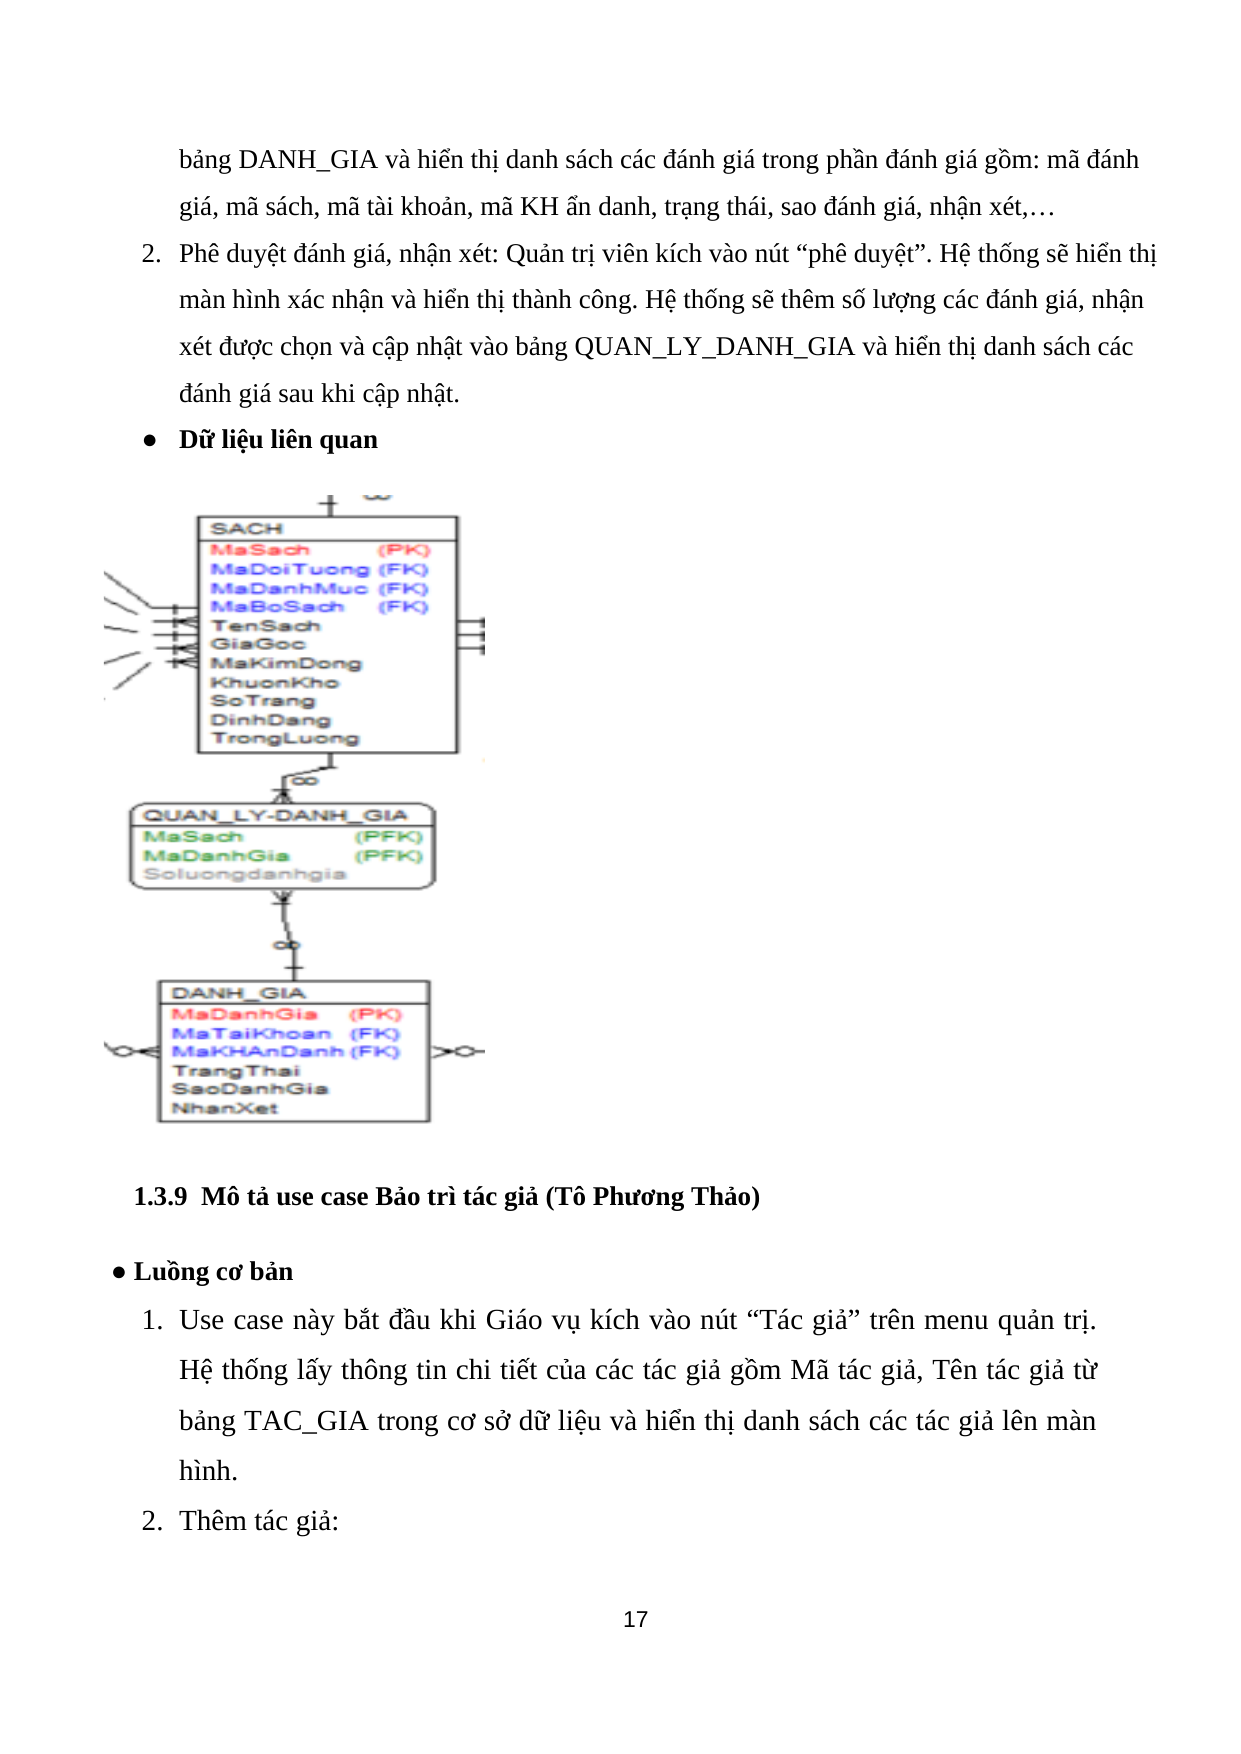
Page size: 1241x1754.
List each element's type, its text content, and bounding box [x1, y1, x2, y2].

picture [103, 495, 485, 1138]
subtitle 1.3.9 Mô tả use case Bảo trì tác giả (Tô Phương Thảo) [104, 1179, 1167, 1211]
list Dữ liệu liên quan [141, 423, 1167, 454]
list Thêm tác giả: [141, 1503, 1098, 1537]
text ● Luồng cơ bản [104, 1255, 1167, 1287]
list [141, 143, 1167, 221]
list Use case này bắt đầu khi Giáo vụ kích vào nút “Tác giả” trên menu quản trị. Hệ thống lấy thông tin chi tiết của các tác giả gồm Mã tác giả, Tên tác giả từ bảng TAC_GIA trong cơ sở dữ liệu và hiển thị danh sách các tác giả lên màn hình. [141, 1302, 1098, 1487]
list Phê duyệt đánh giá, nhận xét: Quản trị viên kích vào nút “phê duyệt”. Hệ thống sẽ hiển thị màn hình xác nhận và hiển thị thành công. Hệ thống sẽ thêm số lượng các đánh giá, nhận xét được chọn và cập nhật vào bảng QUAN_LY_DANH_GIA và hiển thị danh sách các đánh giá sau khi cập nhật. [141, 237, 1167, 408]
